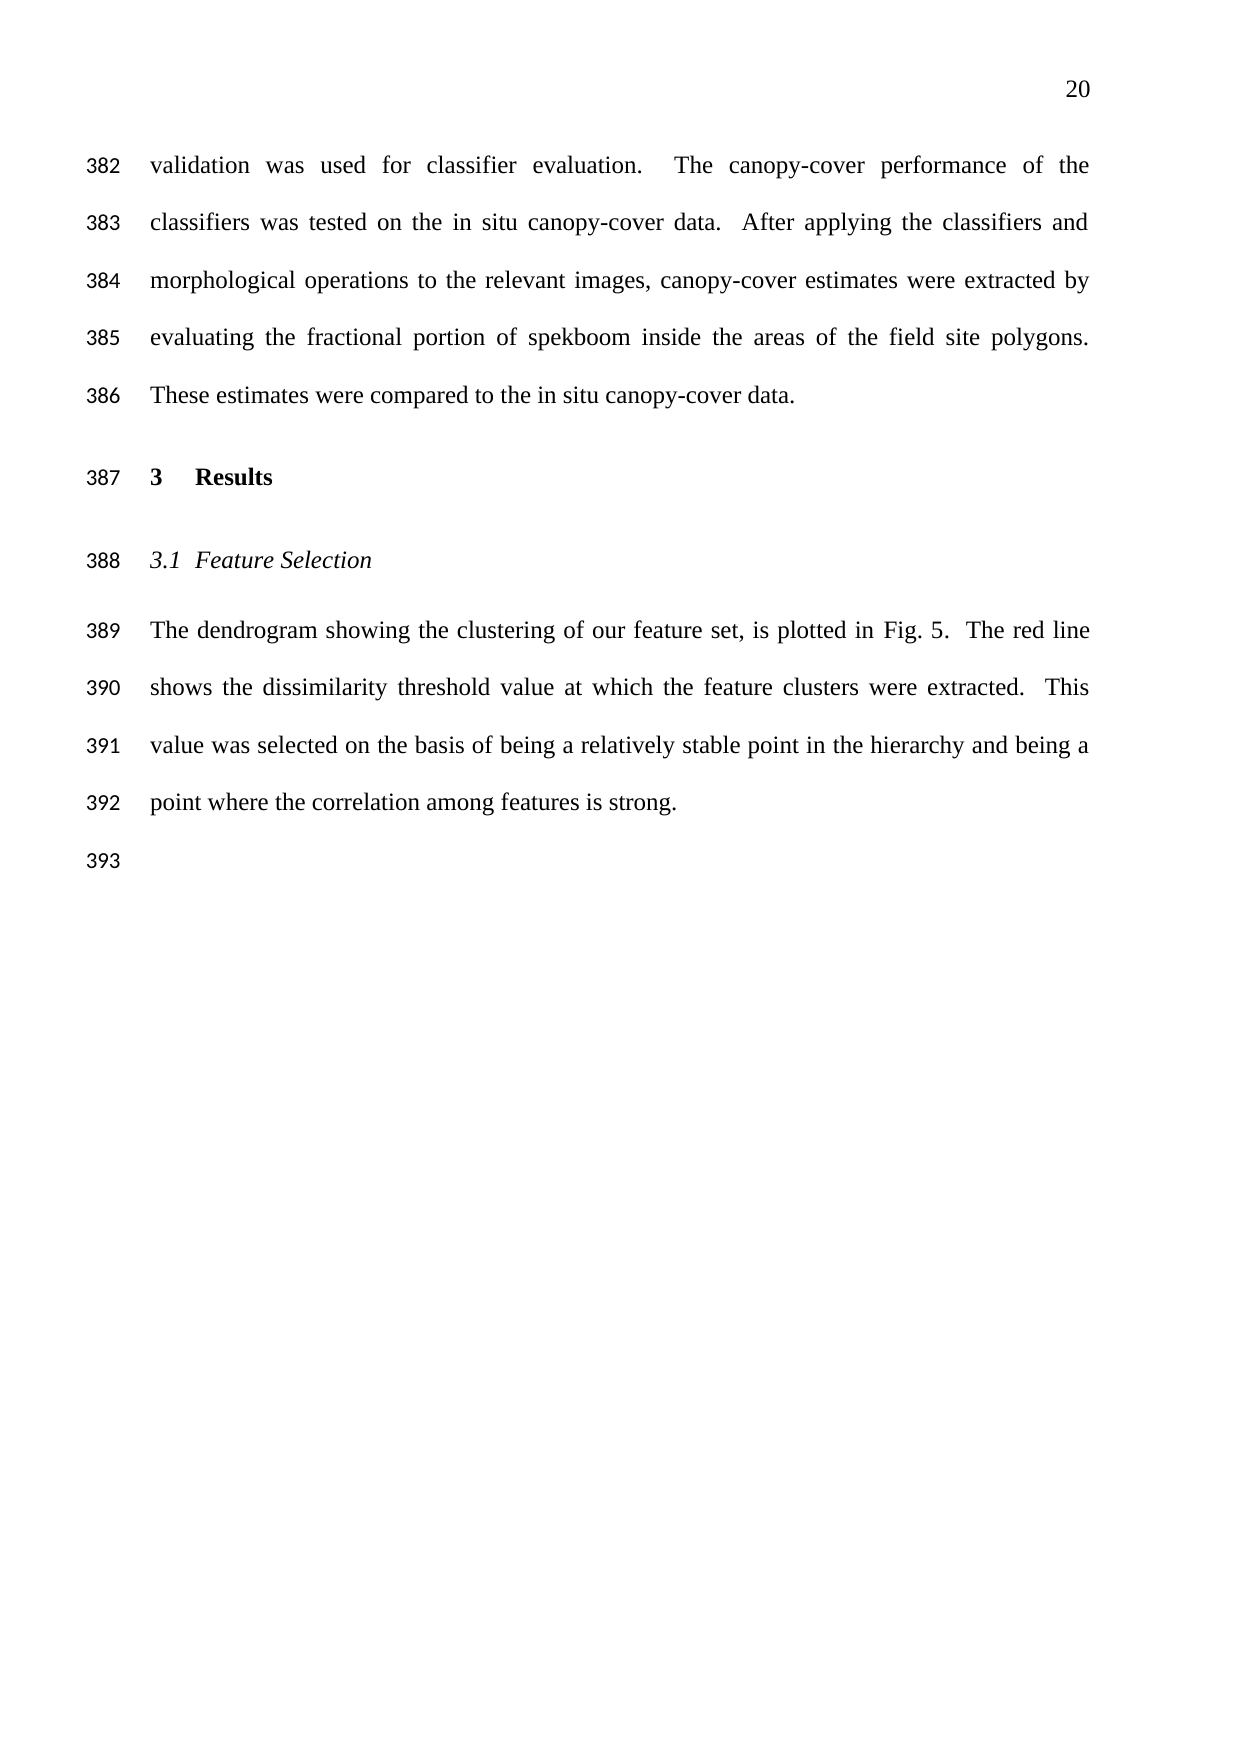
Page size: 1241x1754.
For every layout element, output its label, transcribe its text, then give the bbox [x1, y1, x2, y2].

text The dendrogram showing the clustering of our feature set, is plotted in Fig. 5. The red line shows the dissimilarity threshold value at which the feature clusters were extracted. This value was selected on the basis of being a relatively stable point in the hierarchy and being a point where the correlation among features is strong. [150, 615, 1090, 816]
subtitle Results [150, 462, 1090, 491]
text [150, 150, 1090, 409]
subtitle Feature Selection [150, 545, 1090, 574]
